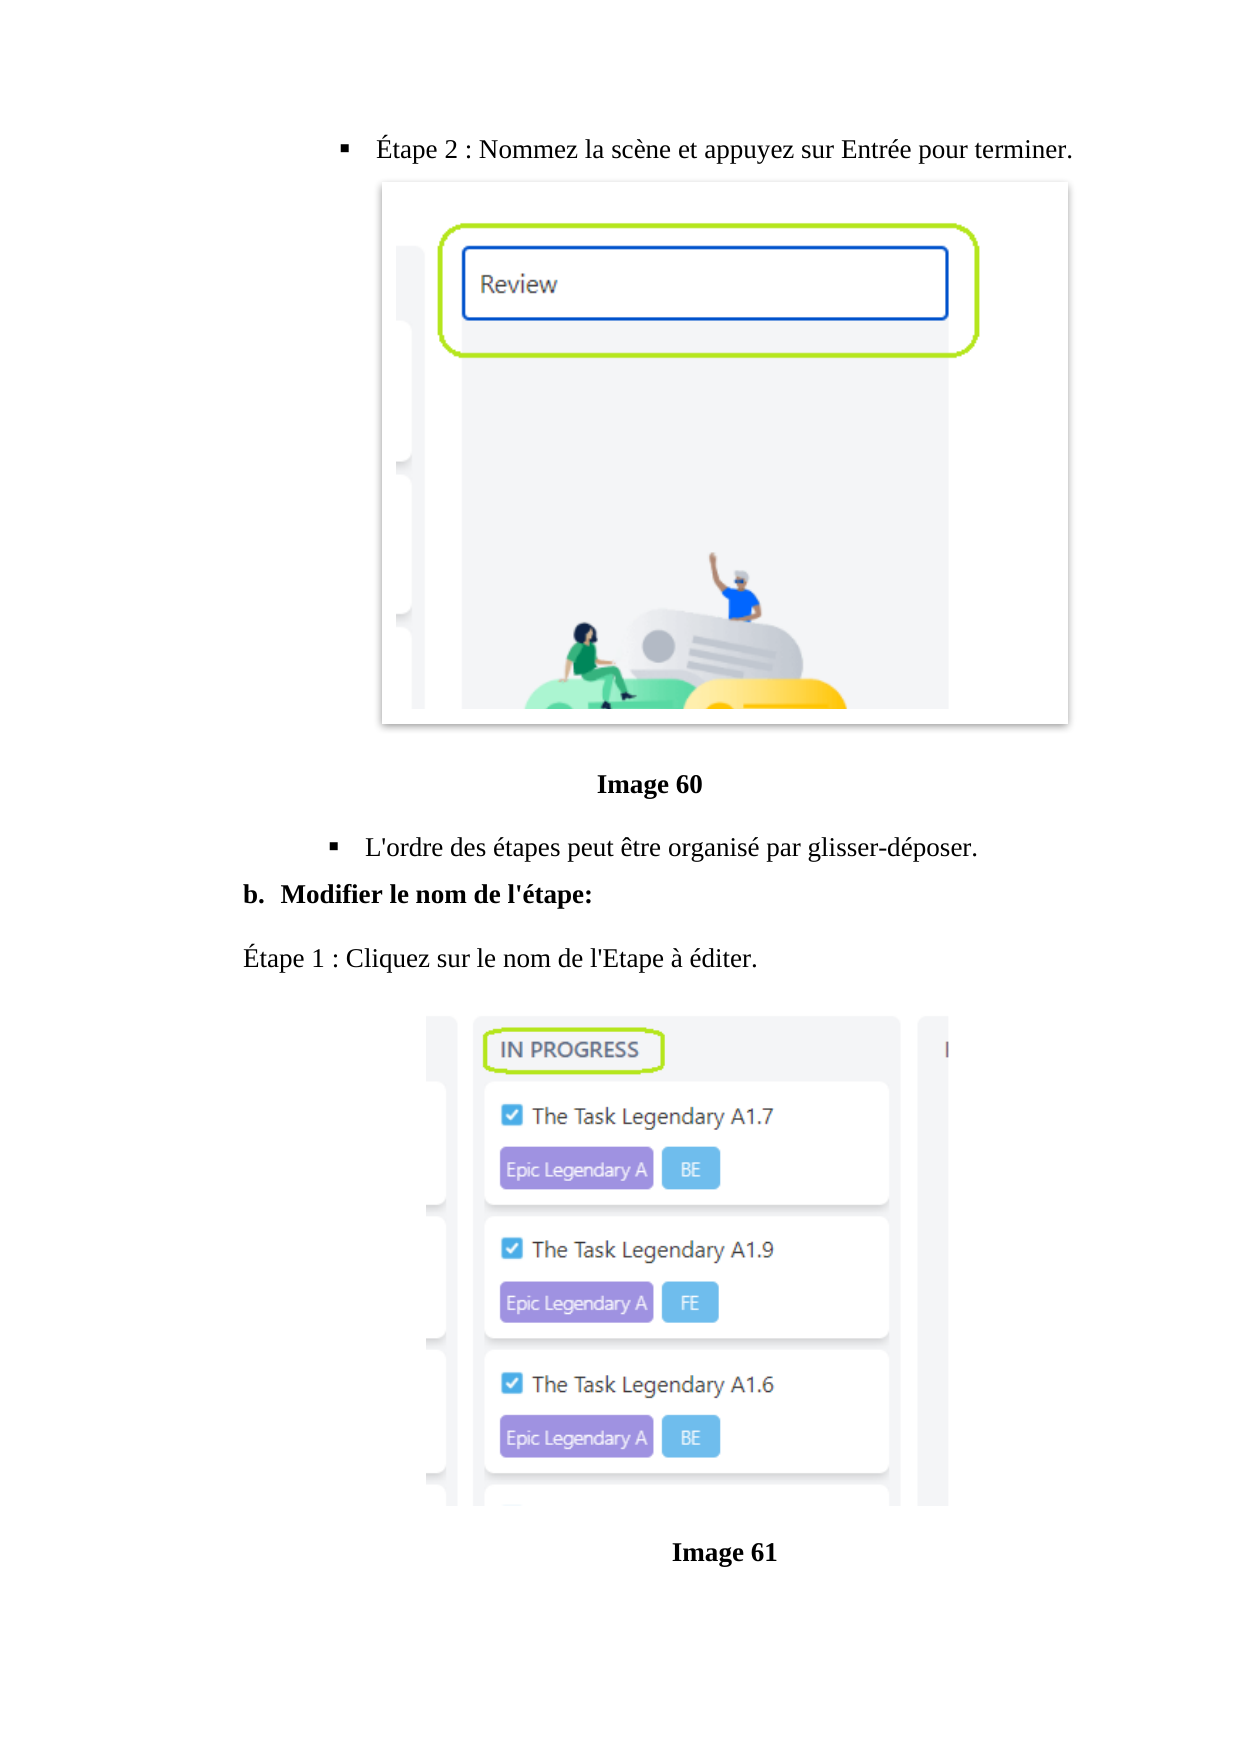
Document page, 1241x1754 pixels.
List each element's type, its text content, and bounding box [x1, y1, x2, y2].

list L'ordre des étapes peut être organisé par glisser-déposer. [327, 832, 1122, 863]
list Modifier le nom de l'étape: [243, 878, 1122, 909]
picture [396, 197, 1053, 709]
text Image 60 [177, 768, 1122, 799]
picture [426, 1005, 949, 1506]
text Image 61 [327, 1536, 1122, 1567]
text Étape 1 : Cliquez sur le nom de l'Etape à éditer. [243, 942, 1122, 973]
